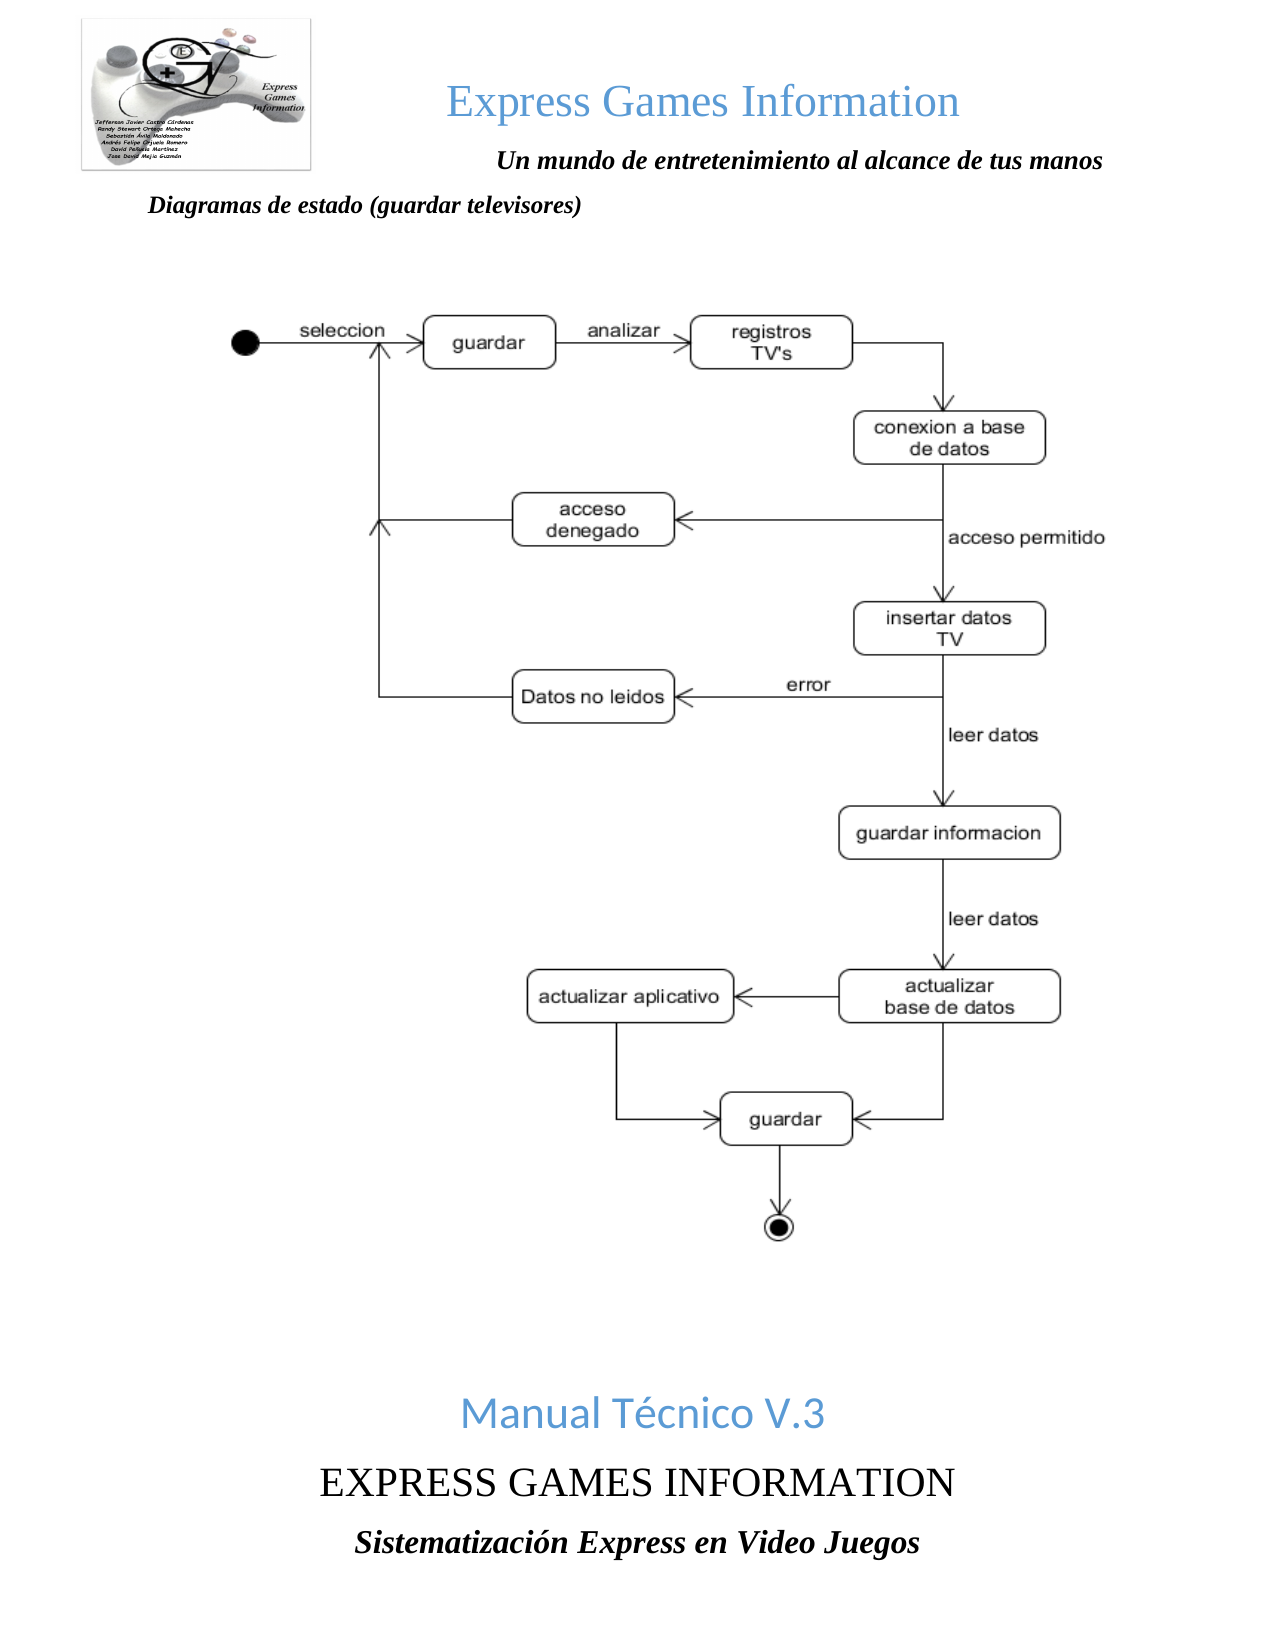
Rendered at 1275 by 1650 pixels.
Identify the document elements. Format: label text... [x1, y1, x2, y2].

picture [75, 15, 316, 174]
subtitle Diagramas de estado (guardar televisores) [148, 190, 1127, 219]
picture [147, 247, 1128, 1251]
